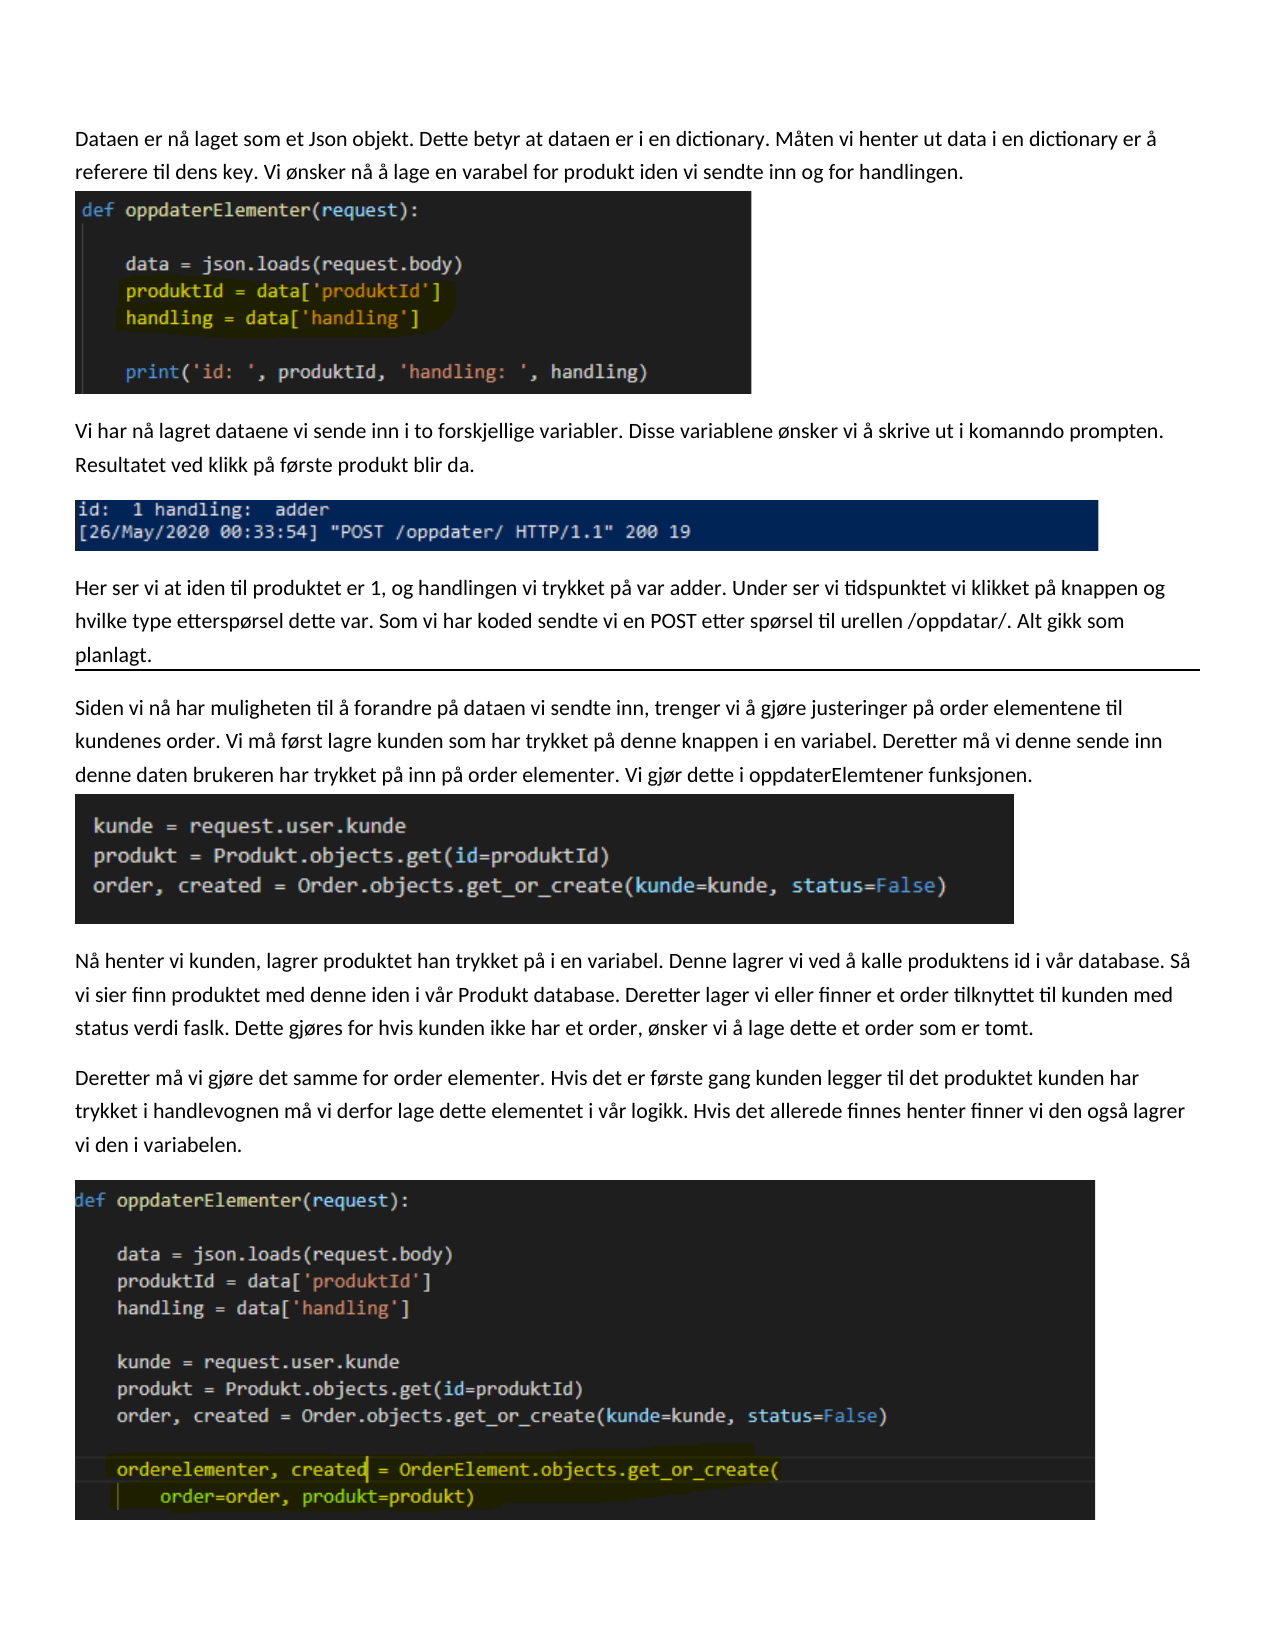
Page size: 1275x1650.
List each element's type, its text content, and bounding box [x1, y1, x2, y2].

picture [75, 191, 752, 394]
text Deretter må vi gjøre det samme for order elementer. Hvis det er første gang kunden legger til det produktet kunden har trykket i handlevognen må vi derfor lage dette elementet i vår logikk. Hvis det allerede finnes henter finner vi den også lagrer vi den i variabelen. [75, 1064, 1200, 1157]
text Vi har nå lagret dataene vi sende inn i to forskjellige variabler. Disse variablene ønsker vi å skrive ut i komanndo prompten. Resultatet ved klikk på første produkt blir da. [75, 417, 1200, 477]
picture [75, 500, 1099, 551]
picture [75, 1180, 1096, 1520]
text Her ser vi at iden til produktet er 1, og handlingen vi trykket på var adder. Under ser vi tidspunktet vi klikket på knappen og hvilke type etterspørsel dette var. Som vi har koded sendte vi en POST etter spørsel til urellen /oppdatar/. Alt gikk som planlagt. [75, 574, 1200, 669]
picture [75, 794, 1014, 924]
text Nå henter vi kunden, lagrer produktet han trykket på i en variabel. Denne lagrer vi ved å kalle produktens id i vår database. Så vi sier finn produktet med denne iden i vår Produkt database. Deretter lager vi eller finner et order tilknyttet til kunden med status verdi faslk. Dette gjøres for hvis kunden ikke har et order, ønsker vi å lage dette et order som er tomt. [75, 947, 1200, 1041]
